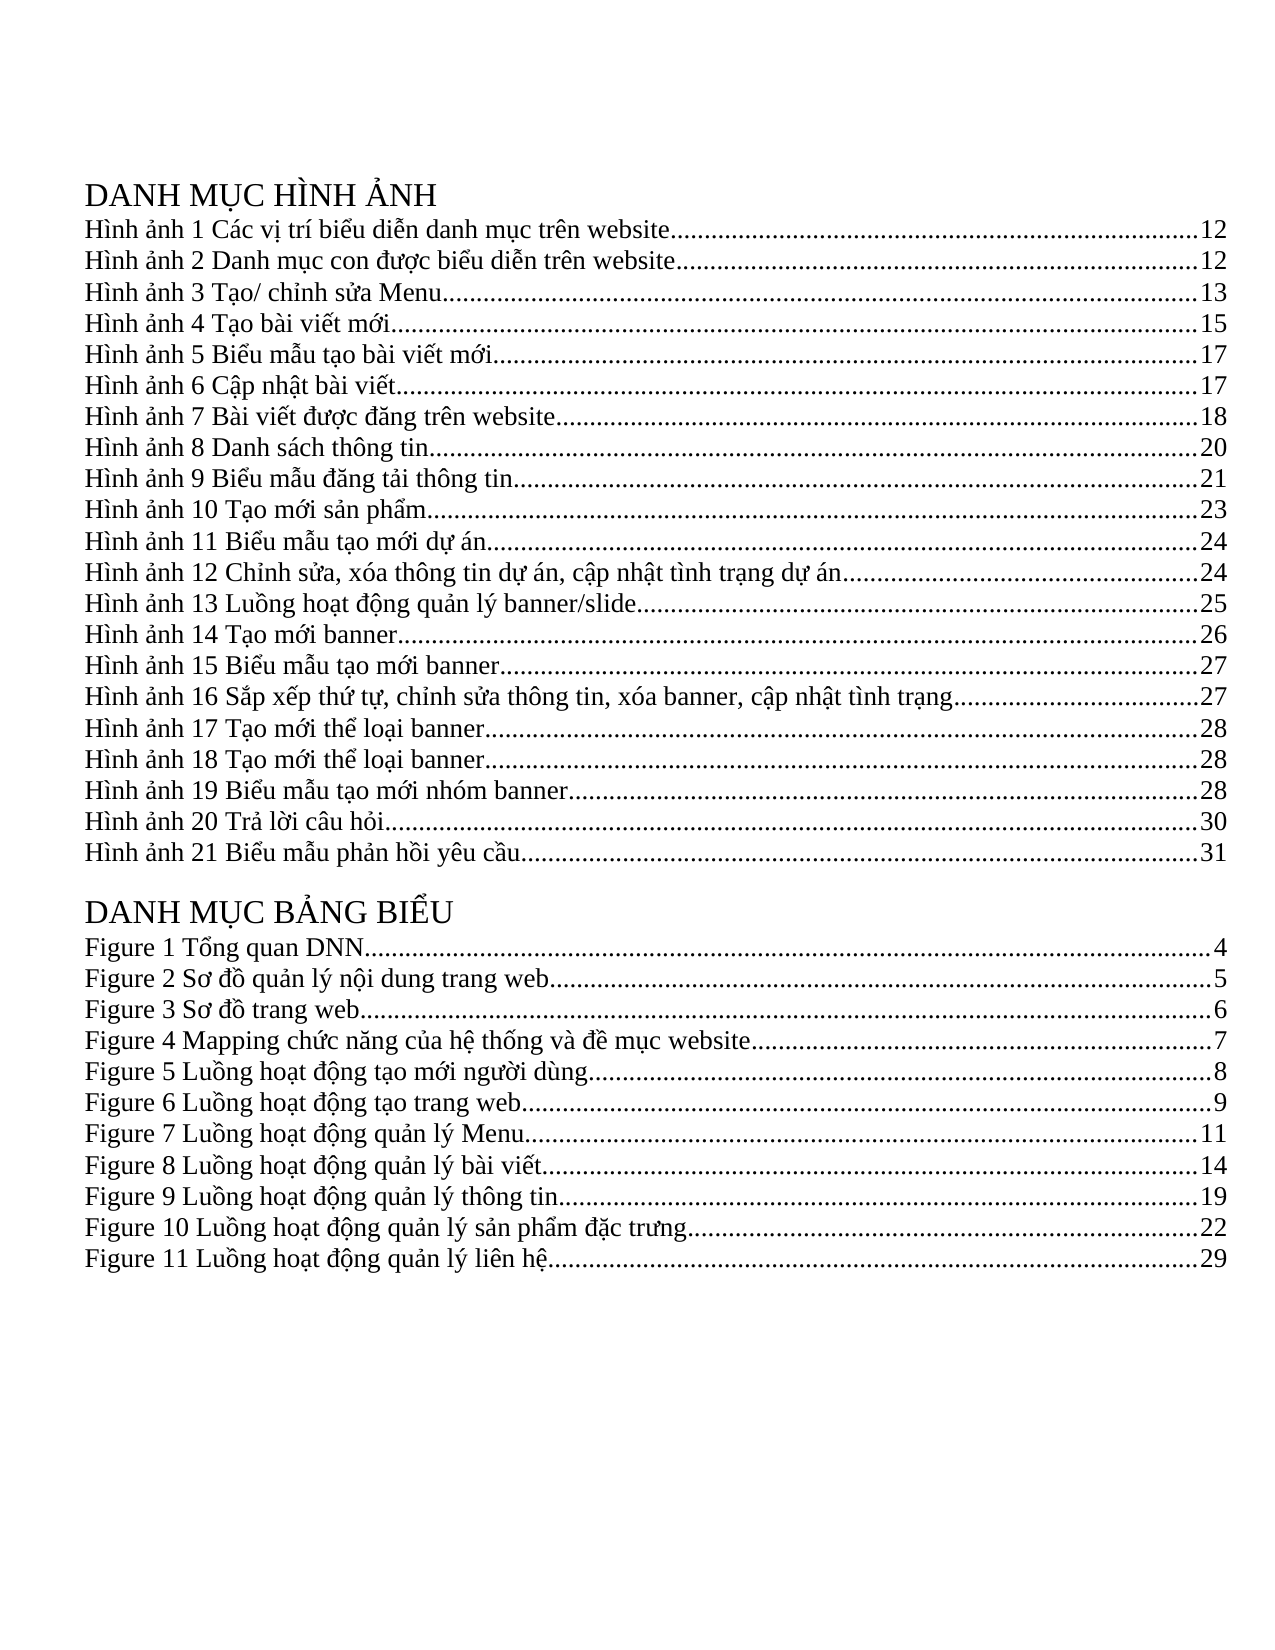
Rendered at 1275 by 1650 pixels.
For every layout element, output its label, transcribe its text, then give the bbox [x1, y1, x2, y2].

text Figure 3 Sơ đồ trang web 6 [84, 993, 1228, 1024]
text Hình ảnh 10 Tạo mới sản phẩm 23 [84, 494, 1228, 525]
text Figure 1 Tổng quan DNN 4 [84, 931, 1228, 962]
text Figure 8 Luồng hoạt động quản lý bài viết 14 [84, 1149, 1228, 1180]
text Hình ảnh 9 Biểu mẫu đăng tải thông tin 21 [84, 462, 1228, 494]
subtitle DANH MỤC HÌNH ẢNH [84, 175, 1228, 213]
text Hình ảnh 1 Các vị trí biểu diễn danh mục trên website 12 [84, 213, 1228, 244]
text Hình ảnh 6 Cập nhật bài viết 17 [84, 369, 1228, 400]
text Hình ảnh 2 Danh mục con được biểu diễn trên website 12 [84, 244, 1228, 276]
text Figure 9 Luồng hoạt động quản lý thông tin 19 [84, 1180, 1228, 1211]
text Hình ảnh 8 Danh sách thông tin 20 [84, 431, 1228, 462]
text Hình ảnh 7 Bài viết được đăng trên website 18 [84, 400, 1228, 431]
text Figure 6 Luồng hoạt động tạo trang web 9 [84, 1086, 1228, 1118]
text Hình ảnh 16 Sắp xếp thứ tự, chỉnh sửa thông tin, xóa banner, cập nhật tình trạng 27 [84, 681, 1228, 712]
text Hình ảnh 18 Tạo mới thể loại banner 28 [84, 743, 1228, 774]
text Hình ảnh 5 Biểu mẫu tạo bài viết mới 17 [84, 338, 1228, 369]
text Hình ảnh 3 Tạo/ chỉnh sửa Menu 13 [84, 276, 1228, 307]
text Hình ảnh 17 Tạo mới thể loại banner 28 [84, 712, 1228, 743]
text Figure 7 Luồng hoạt động quản lý Menu 11 [84, 1118, 1228, 1149]
text Hình ảnh 14 Tạo mới banner 26 [84, 618, 1228, 649]
text Figure 10 Luồng hoạt động quản lý sản phẩm đặc trưng 22 [84, 1211, 1228, 1242]
text Hình ảnh 4 Tạo bài viết mới 15 [84, 307, 1228, 338]
text Hình ảnh 15 Biểu mẫu tạo mới banner 27 [84, 649, 1228, 681]
text Hình ảnh 21 Biểu mẫu phản hồi yêu cầu 31 [84, 836, 1228, 867]
text Hình ảnh 13 Luồng hoạt động quản lý banner/slide 25 [84, 587, 1228, 618]
text Hình ảnh 20 Trả lời câu hỏi 30 [84, 805, 1228, 836]
subtitle DANH MỤC BẢNG BIỂU [84, 892, 1228, 931]
text Figure 2 Sơ đồ quản lý nội dung trang web 5 [84, 962, 1228, 993]
text Figure 4 Mapping chức năng của hệ thống và đề mục website 7 [84, 1024, 1228, 1055]
text Hình ảnh 12 Chỉnh sửa, xóa thông tin dự án, cập nhật tình trạng dự án 24 [84, 556, 1228, 587]
text Figure 11 Luồng hoạt động quản lý liên hệ 29 [84, 1242, 1228, 1273]
text Hình ảnh 19 Biểu mẫu tạo mới nhóm banner 28 [84, 774, 1228, 805]
text Figure 5 Luồng hoạt động tạo mới người dùng 8 [84, 1055, 1228, 1086]
text Hình ảnh 11 Biểu mẫu tạo mới dự án 24 [84, 525, 1228, 556]
